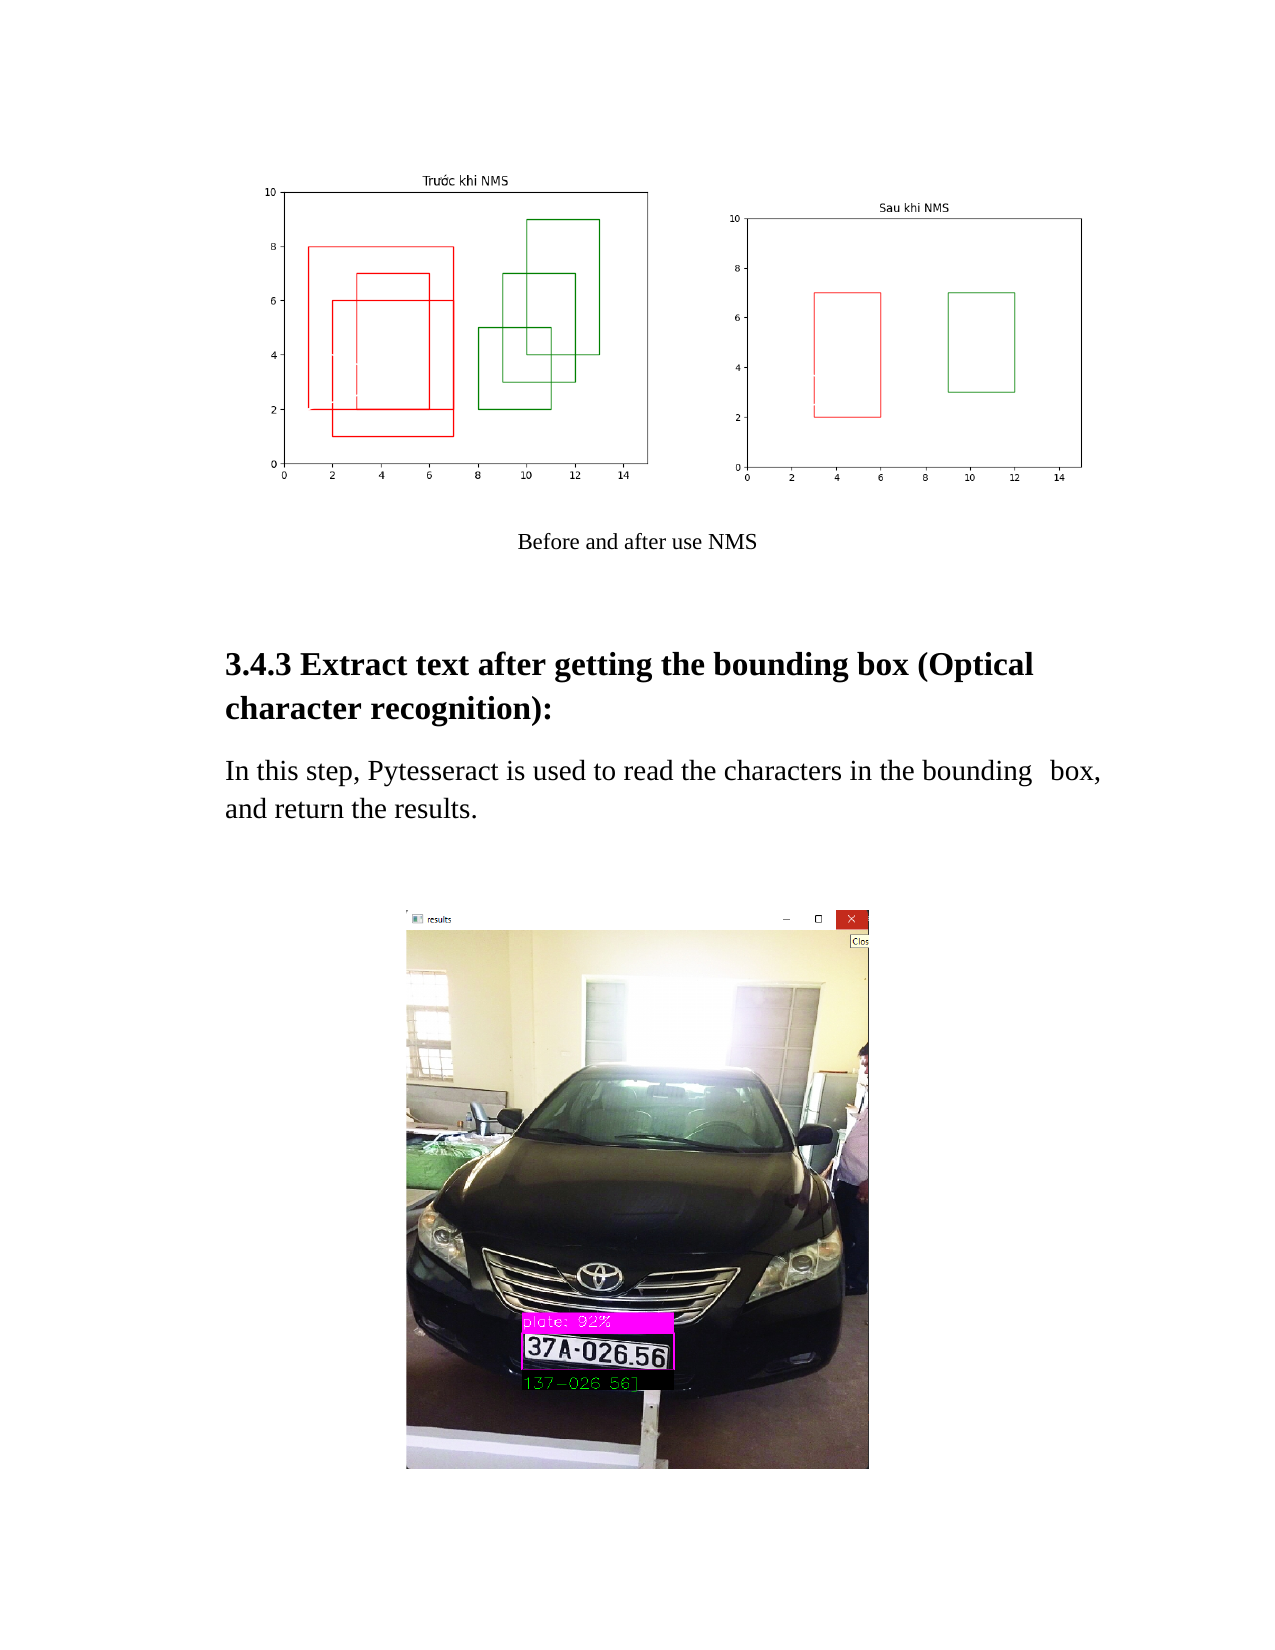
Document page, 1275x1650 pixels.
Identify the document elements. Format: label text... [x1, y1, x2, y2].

picture [406, 910, 869, 1469]
text In this step, Pytesseract is used to read the characters in the bounding box, and return the results. [150, 753, 1125, 825]
picture [225, 150, 1124, 502]
text 3.4.3 Extract text after getting the bounding box (Optical character recognition): [150, 644, 1125, 726]
text Before and after use NMS [150, 528, 1125, 554]
